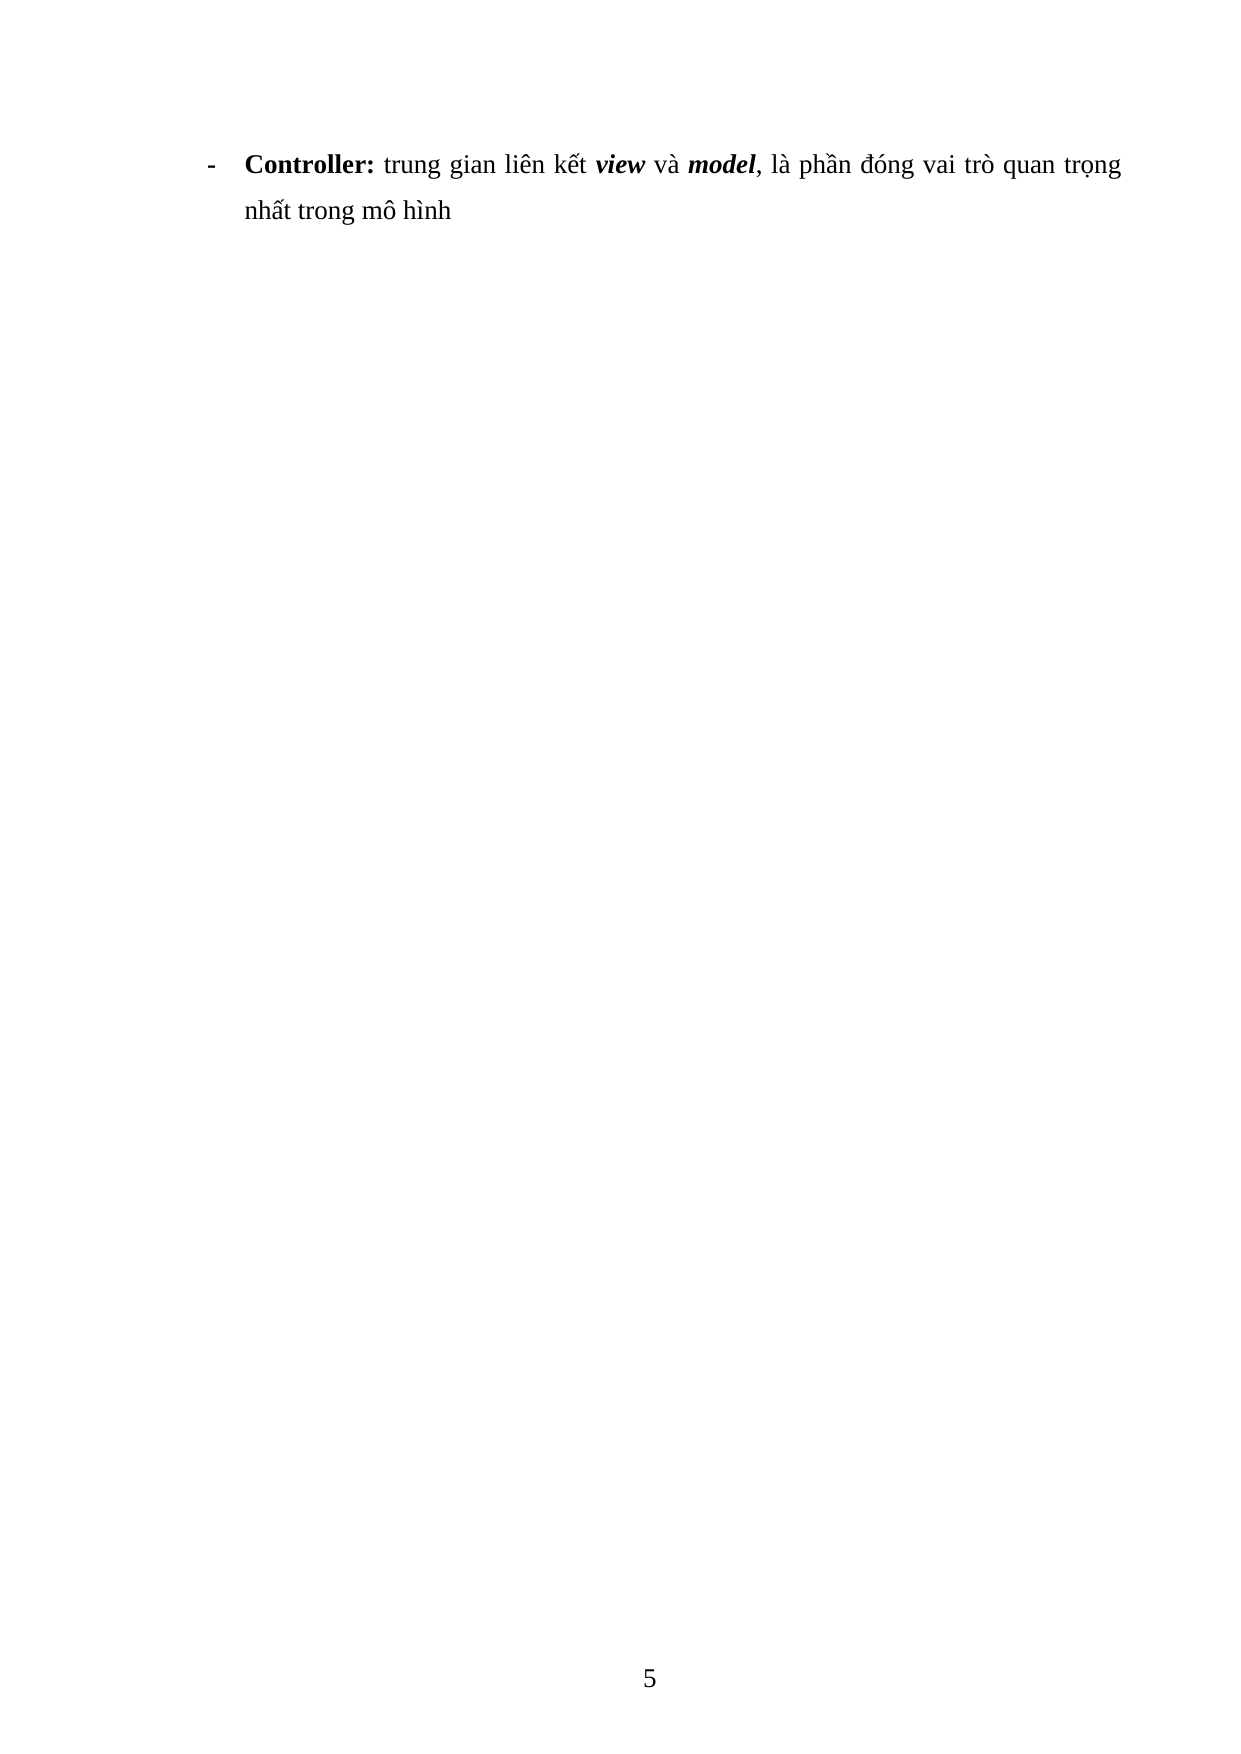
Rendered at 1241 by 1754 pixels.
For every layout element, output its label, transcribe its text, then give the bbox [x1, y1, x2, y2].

text Controller: trung gian liên kết view và model, là phần đóng vai trò quan trọng nhất trong mô hình [207, 148, 1122, 226]
